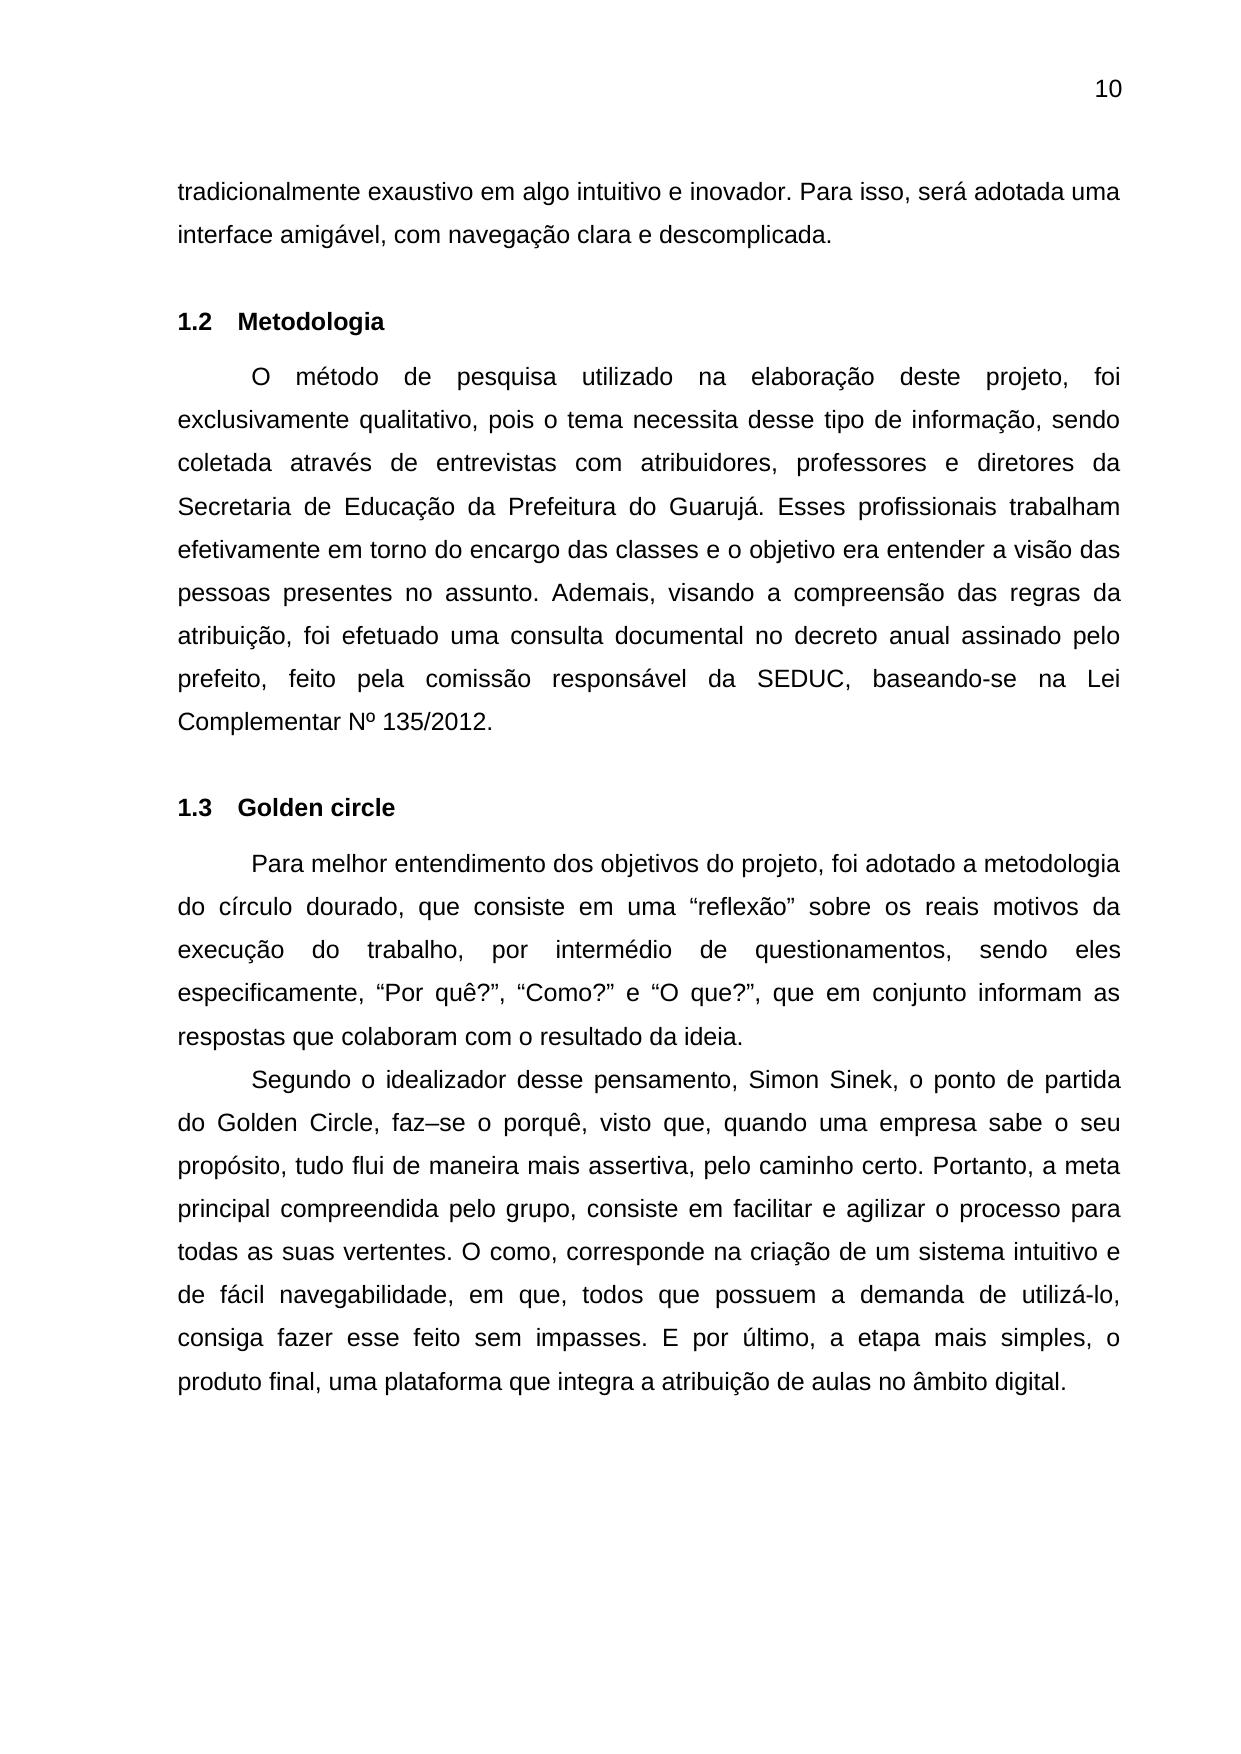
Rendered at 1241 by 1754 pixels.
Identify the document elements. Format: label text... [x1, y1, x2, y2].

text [177, 177, 1122, 249]
text Para melhor entendimento dos objetivos do projeto, foi adotado a metodologia do círculo dourado, que consiste em uma “reflexão” sobre os reais motivos da execução do trabalho, por intermédio de questionamentos, sendo eles especificamente, “Por quê?”, “Como?” e “O que?”, que em conjunto informam as respostas que colaboram com o resultado da ideia. [177, 849, 1122, 1050]
text O método de pesquisa utilizado na elaboração deste projeto, foi exclusivamente qualitativo, pois o tema necessita desse tipo de informação, sendo coletada através de entrevistas com atribuidores, professores e diretores da Secretaria de Educação da Prefeitura do Guarujá. Esses profissionais trabalham efetivamente em torno do encargo das classes e o objetivo era entender a visão das pessoas presentes no assunto. Ademais, visando a compreensão das regras da atribuição, foi efetuado uma consulta documental no decreto anual assinado pelo prefeito, feito pela comissão responsável da SEDUC, baseando-se na Lei Complementar Nº 135/2012. [177, 362, 1122, 736]
subtitle Golden circle [177, 793, 1122, 822]
subtitle Metodologia [177, 307, 1122, 335]
text Segundo o idealizador desse pensamento, Simon Sinek, o ponto de partida do Golden Circle, faz–se o porquê, visto que, quando uma empresa sabe o seu propósito, tudo flui de maneira mais assertiva, pelo caminho certo. Portanto, a meta principal compreendida pelo grupo, consiste em facilitar e agilizar o processo para todas as suas vertentes. O como, corresponde na criação de um sistema intuitivo e de fácil navegabilidade, em que, todos que possuem a demanda de utilizá-lo, consiga fazer esse feito sem impasses. E por último, a etapa mais simples, o produto final, uma plataforma que integra a atribuição de aulas no âmbito digital. [177, 1065, 1122, 1395]
